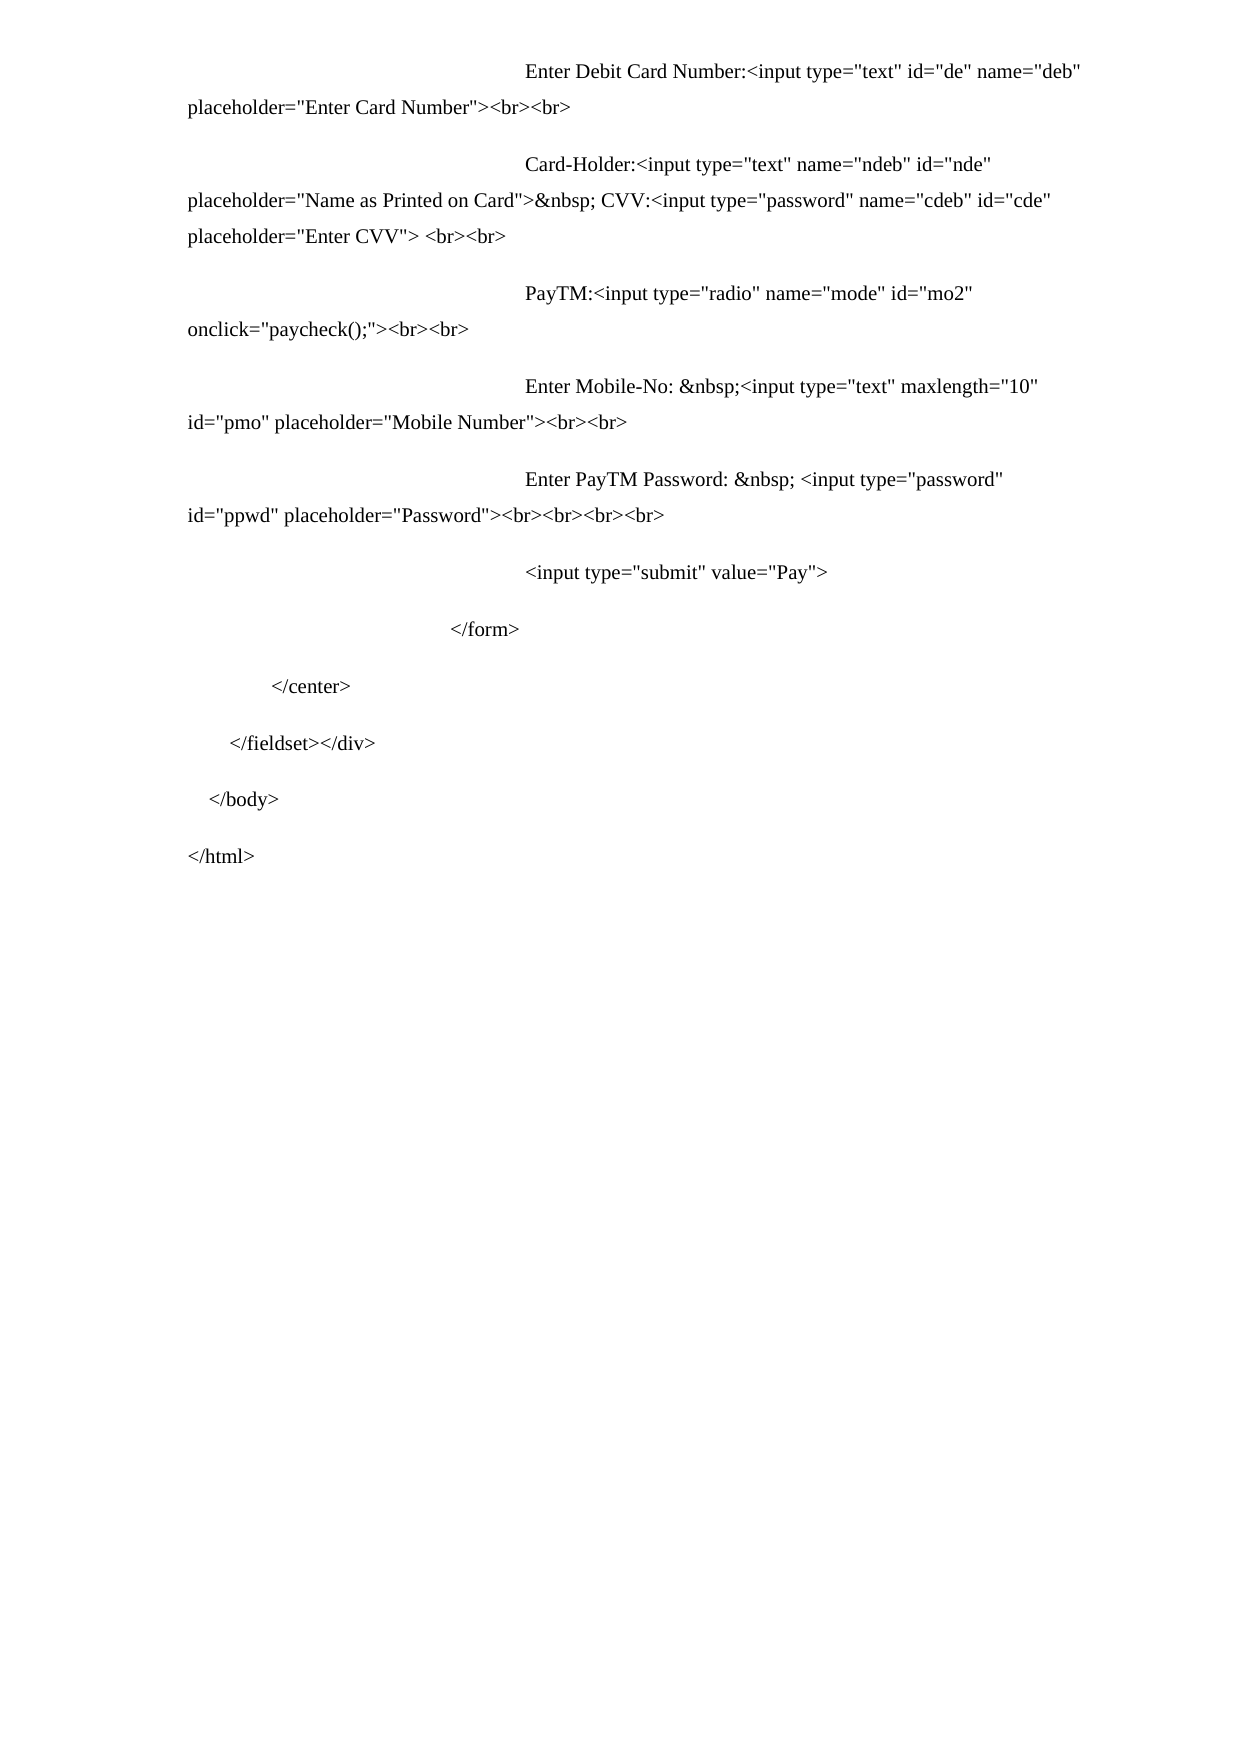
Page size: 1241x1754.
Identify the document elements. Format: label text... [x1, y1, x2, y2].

text </fieldset></div> [187, 730, 1090, 754]
text Card-Holder:<input type="text" name="ndeb" id="nde" placeholder="Name as Printed on Card">&nbsp; CVV:<input type="password" name="cdeb" id="cde" placeholder="Enter CVV"> <br><br> [187, 152, 1090, 248]
text PayTM:<input type="radio" name="mode" id="mo2" onclick="paycheck();"><br><br> [187, 281, 1090, 341]
text </form> [187, 617, 1090, 641]
text <input type="submit" value="Pay"> [187, 560, 1090, 584]
text Enter Debit Card Number:<input type="text" id="de" name="deb" placeholder="Enter Card Number"><br><br> [187, 59, 1090, 119]
text </center> [187, 673, 1090, 698]
text </html> [187, 844, 1090, 868]
text Enter PayTM Password: &nbsp; <input type="password" id="ppwd" placeholder="Password"><br><br><br><br> [187, 467, 1090, 527]
text </body> [187, 787, 1090, 811]
text Enter Mobile-No: &nbsp;<input type="text" maxlength="10" id="pmo" placeholder="Mobile Number"><br><br> [187, 374, 1090, 434]
